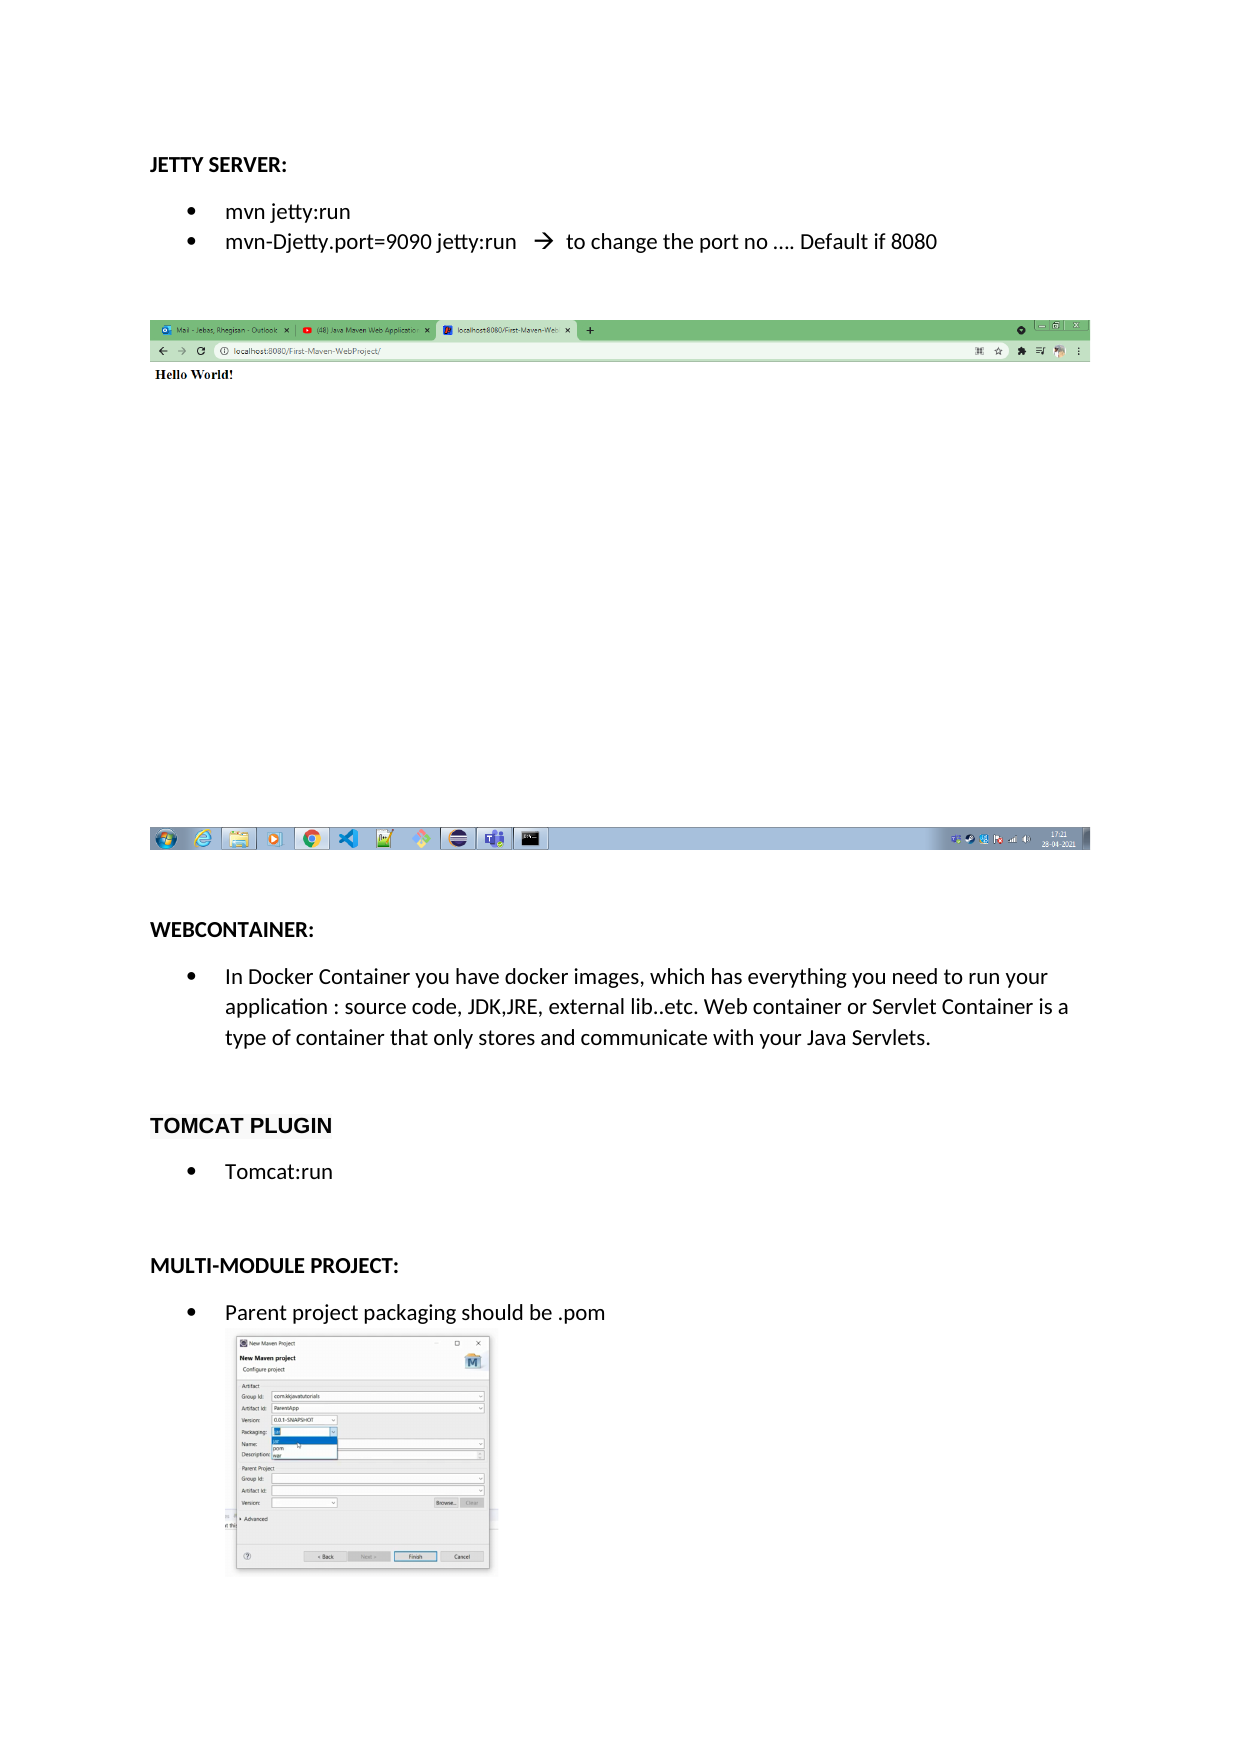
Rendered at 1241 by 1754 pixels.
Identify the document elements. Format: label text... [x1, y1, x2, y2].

list Parent project packaging should be .pom [187, 1298, 1090, 1326]
picture [225, 1328, 499, 1577]
list In Docker Container you have docker images, which has everything you need to run your application : source code, JDK,JRE, external lib..etc. Web container or Servlet Container is a type of container that only stores and communicate with your Java Servlets. [187, 962, 1090, 1051]
picture [150, 320, 1091, 850]
list Tomcat:run [187, 1157, 1090, 1185]
text JETTY SERVER: [150, 150, 1090, 178]
list mvn-Djetty.port=9090 jetty:run to change the port no …. Default if 8080 [187, 227, 1090, 255]
text WEBCONTAINER: [150, 915, 1090, 943]
text TOMCAT PLUGIN [150, 1113, 1090, 1139]
list mvn jetty:run [187, 197, 1090, 225]
text MULTI-MODULE PROJECT: [150, 1251, 1090, 1279]
